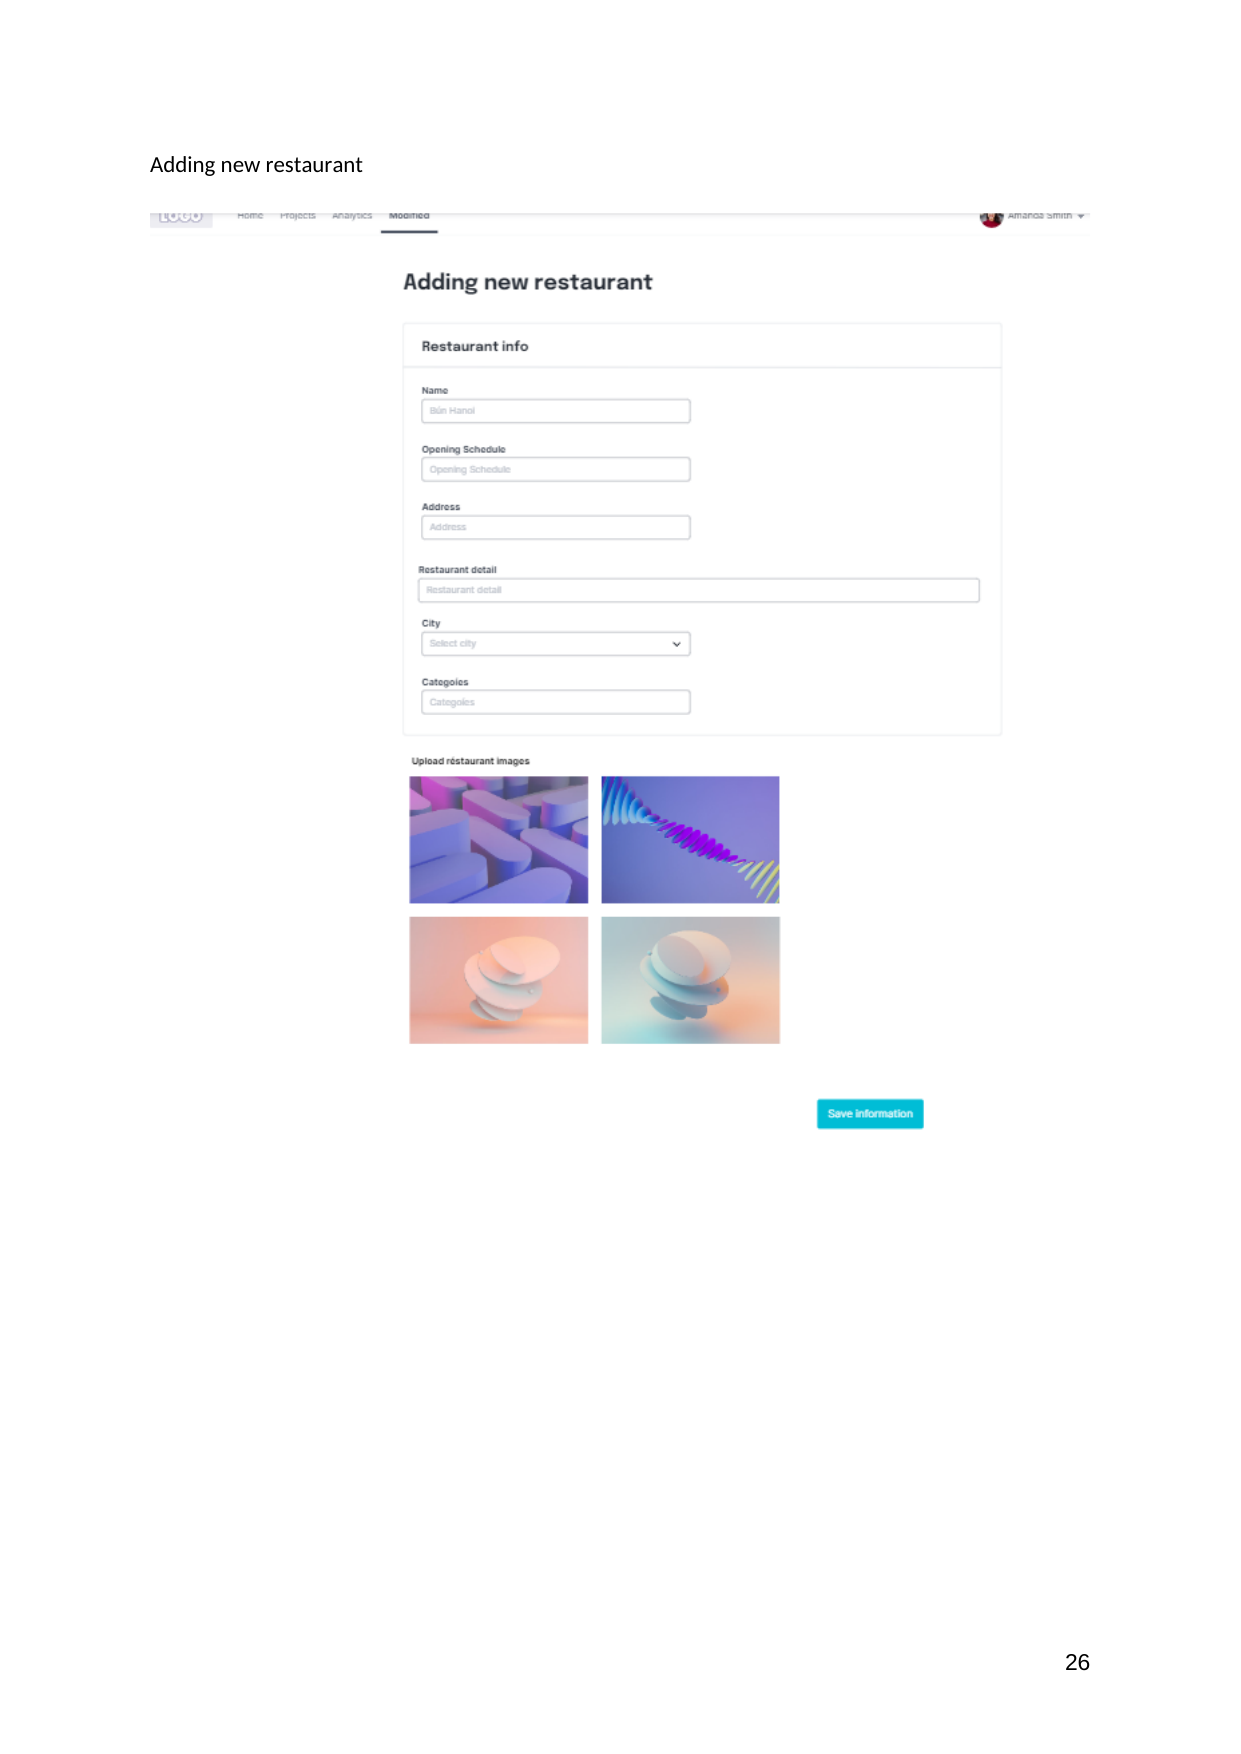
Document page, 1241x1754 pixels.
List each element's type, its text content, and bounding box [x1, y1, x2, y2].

picture [150, 196, 1091, 1139]
text Adding new restaurant [150, 150, 1090, 178]
